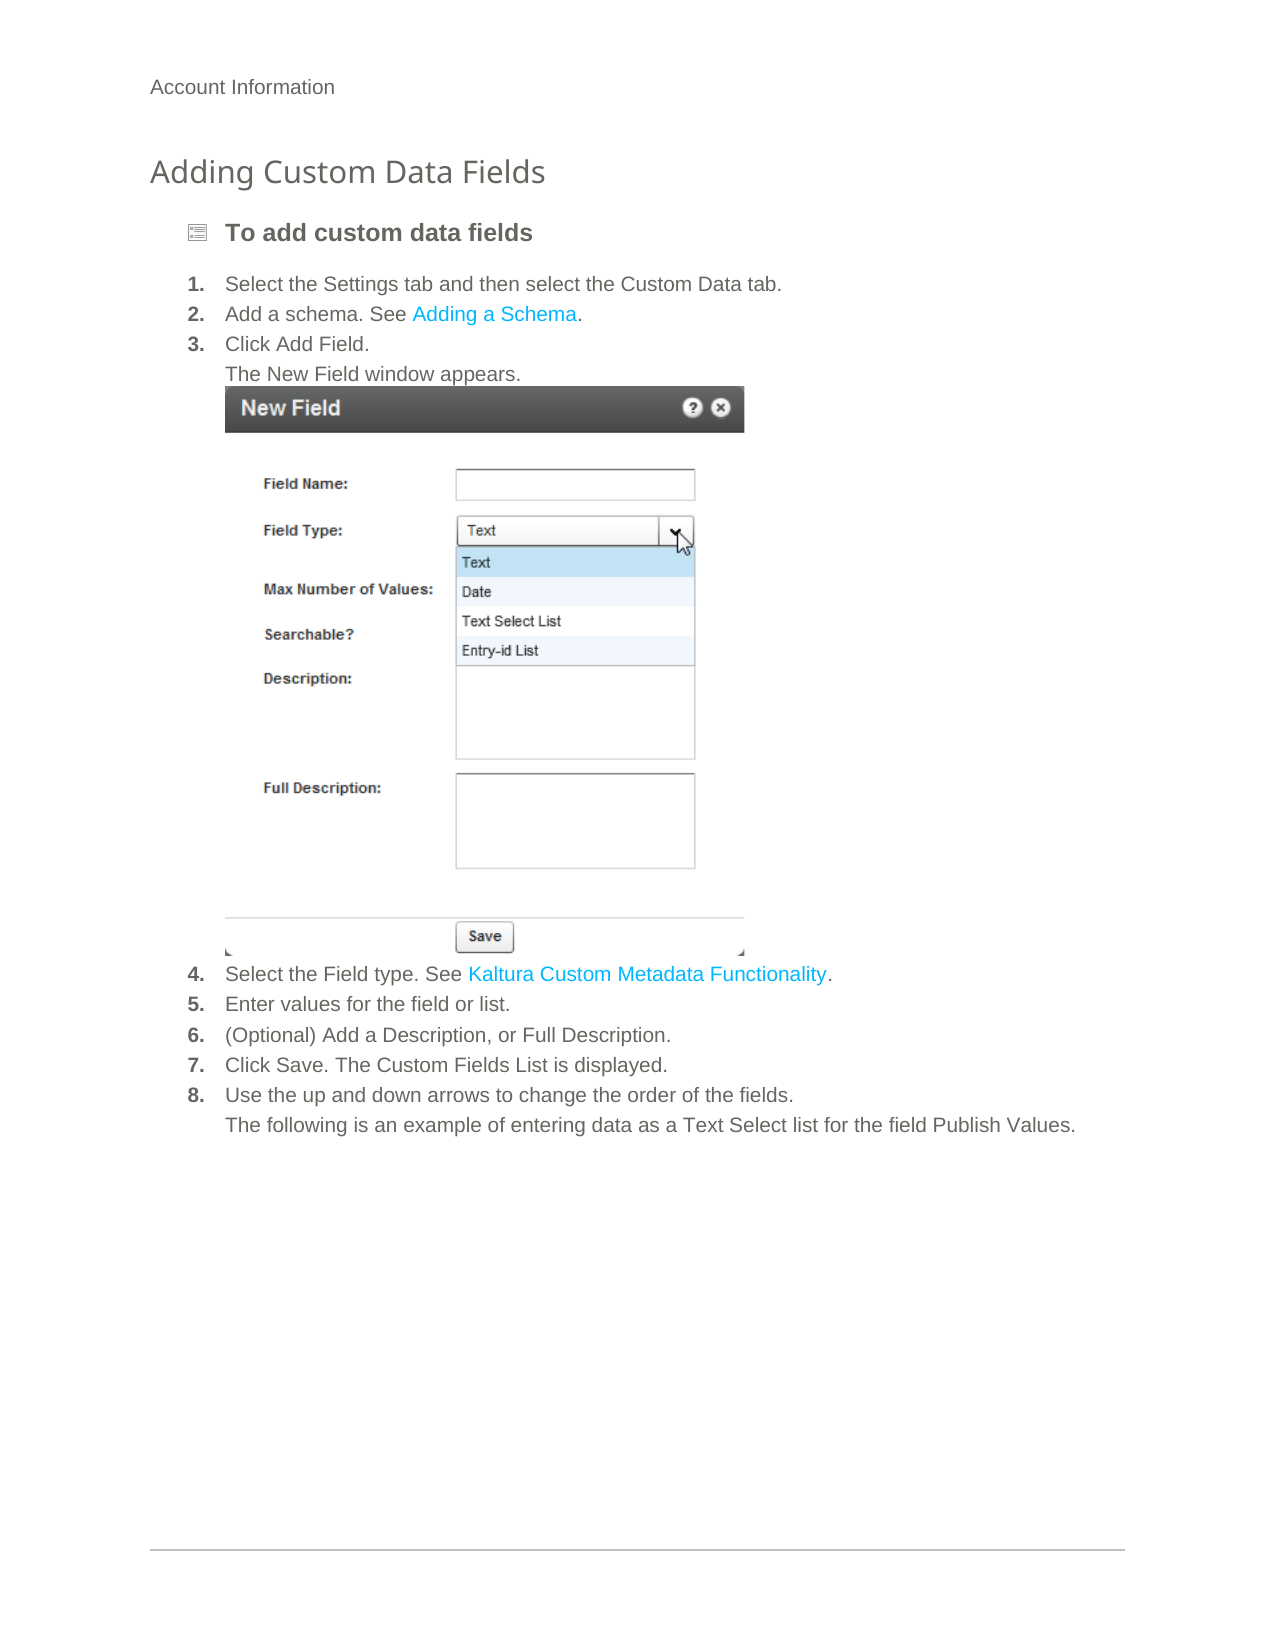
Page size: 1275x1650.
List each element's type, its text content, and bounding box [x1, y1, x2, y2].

list Click Save. The Custom Fields List is displayed. [187, 1053, 1125, 1077]
picture [225, 386, 745, 956]
list The following is an example of entering data as a Text Select list for the field Publish Values. [225, 1113, 1125, 1137]
list The New Field window appears. [225, 362, 1125, 386]
picture [188, 224, 208, 241]
list Select the Field type. See Kaltura Custom Metadata Functionality. [187, 962, 1125, 986]
list Use the up and down arrows to change the order of the fields. [187, 1083, 1125, 1107]
list Click Add Field. [187, 332, 1125, 356]
list (Optional) Add a Description, or Full Description. [187, 1022, 1125, 1046]
list Add a schema. See Adding a Schema. [187, 302, 1125, 326]
text To add custom data fields [187, 218, 1125, 246]
subtitle Adding Custom Data Fields [150, 150, 1125, 193]
list Enter values for the field or list. [187, 992, 1125, 1016]
list Select the Settings tab and then select the Custom Data tab. [187, 271, 1125, 295]
